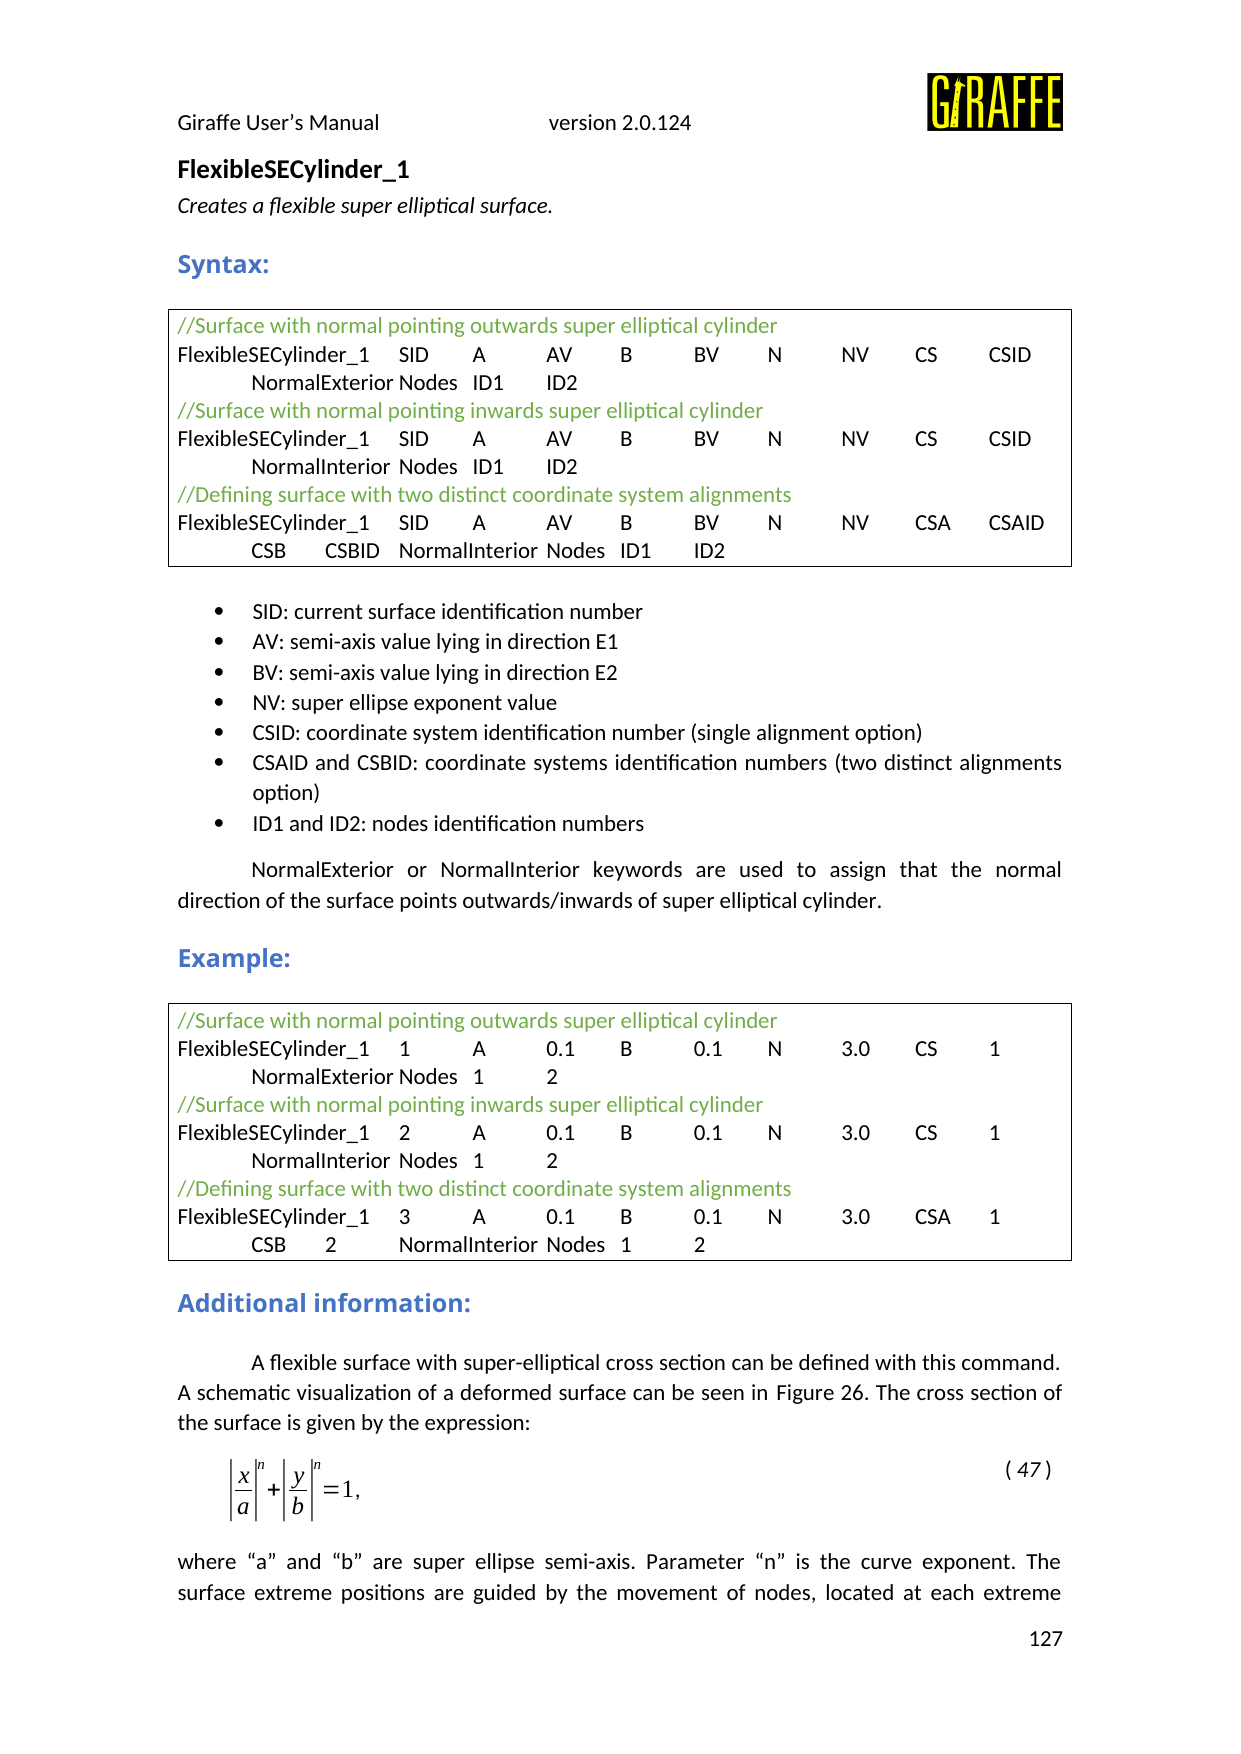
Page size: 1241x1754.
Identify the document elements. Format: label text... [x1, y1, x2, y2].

text Creates a flexible super elliptical surface. [177, 192, 1063, 219]
list NV: super ellipse exponent value [215, 688, 1063, 716]
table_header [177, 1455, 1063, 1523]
text FlexibleSECylinder_1 SID A AV B BV N NV CSA CSAID CSB CSBID NormalInterior Nodes ID1 ID2 [169, 505, 1071, 566]
subtitle Syntax: [177, 247, 1063, 281]
list AV: semi-axis value lying in direction E1 [215, 627, 1063, 655]
text NormalExterior or NormalInterior keywords are used to assign that the normal direction of the surface points outwards/inwards of super elliptical cylinder. [177, 856, 1063, 914]
list ID1 and ID2: nodes identification numbers [215, 809, 1063, 837]
text FlexibleSECylinder_1 1 A 0.1 B 0.1 N 3.0 CS 1 NormalExterior Nodes 1 2 [177, 1034, 1063, 1090]
subtitle Example: [177, 941, 1063, 975]
text //Surface with normal pointing inwards super elliptical cylinder [177, 396, 1063, 424]
text //Surface with normal pointing inwards super elliptical cylinder [177, 1090, 1063, 1118]
text //Surface with normal pointing outwards super elliptical cylinder [169, 310, 1071, 340]
text FlexibleSECylinder_1 2 A 0.1 B 0.1 N 3.0 CS 1 NormalInterior Nodes 1 2 [177, 1118, 1063, 1174]
list CSAID and CSBID: coordinate systems identification numbers (two distinct alignments option) [215, 748, 1063, 806]
list BV: semi-axis value lying in direction E2 [215, 658, 1063, 686]
text FlexibleSECylinder_1 SID A AV B BV N NV CS CSID NormalExterior Nodes ID1 ID2 [177, 340, 1063, 396]
list CSID: coordinate system identification number (single alignment option) [215, 718, 1063, 746]
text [177, 1547, 1063, 1606]
text //Surface with normal pointing outwards super elliptical cylinder [169, 1004, 1071, 1034]
text FlexibleSECylinder_1 3 A 0.1 B 0.1 N 3.0 CSA 1 CSB 2 NormalInterior Nodes 1 2 [169, 1199, 1071, 1260]
text A flexible surface with super-elliptical cross section can be defined with this command. A schematic visualization of a deformed surface can be seen in Figure 26. The cross section of the surface is given by the expression: [177, 1348, 1063, 1436]
text //Defining surface with two distinct coordinate system alignments [177, 480, 1063, 505]
list SID: current surface identification number [215, 597, 1063, 625]
text FlexibleSECylinder_1 SID A AV B BV N NV CS CSID NormalInterior Nodes ID1 ID2 [177, 424, 1063, 480]
text //Defining surface with two distinct coordinate system alignments [177, 1174, 1063, 1199]
subtitle Additional information: [177, 1286, 1063, 1320]
subtitle FlexibleSECylinder_1 [177, 152, 1063, 185]
picture [927, 73, 1063, 131]
